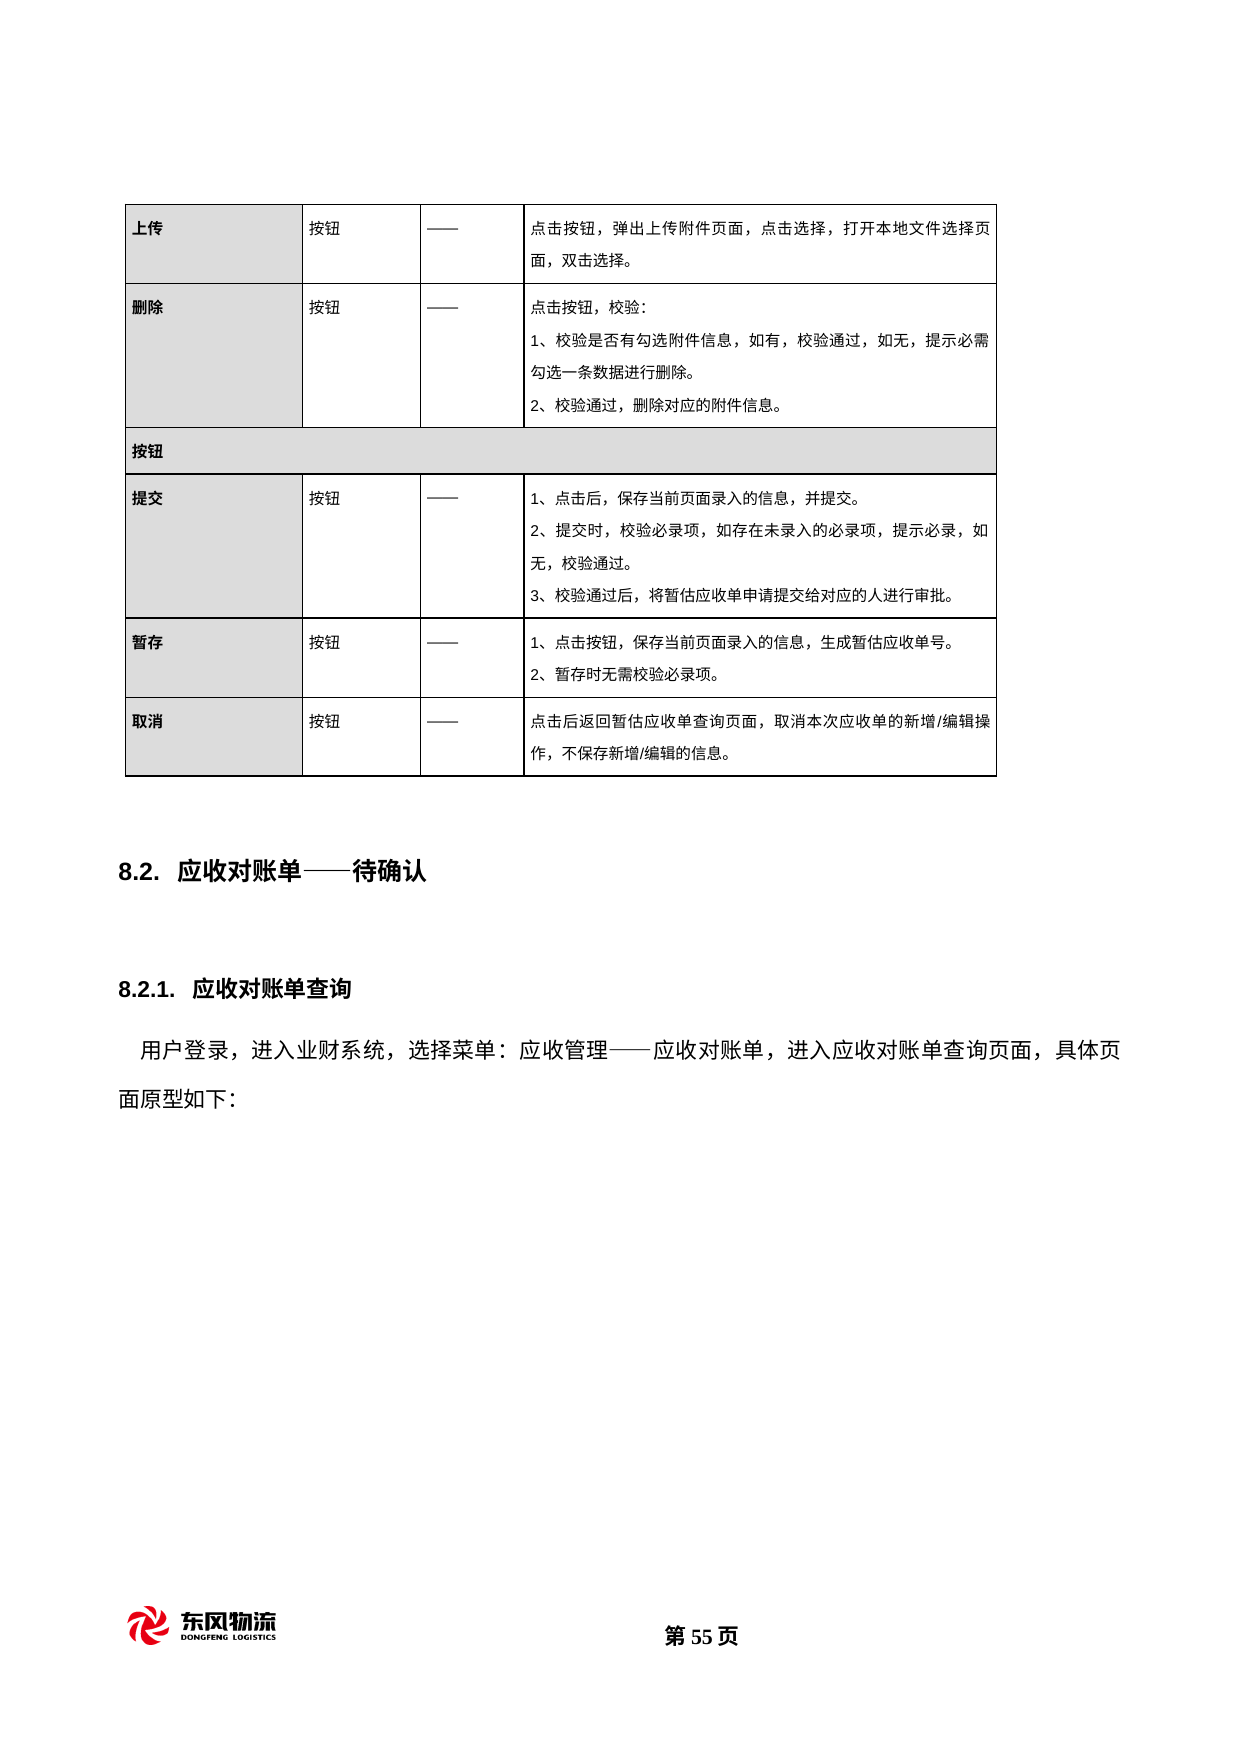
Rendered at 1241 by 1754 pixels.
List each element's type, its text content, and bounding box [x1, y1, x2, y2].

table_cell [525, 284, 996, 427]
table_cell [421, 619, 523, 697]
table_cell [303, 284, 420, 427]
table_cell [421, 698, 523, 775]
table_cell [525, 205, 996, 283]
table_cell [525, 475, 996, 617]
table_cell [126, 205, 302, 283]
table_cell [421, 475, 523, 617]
subtitle 应收对账单——待确认 [118, 837, 1122, 902]
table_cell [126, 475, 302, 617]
subtitle 应收对账单查询 [118, 955, 1122, 1020]
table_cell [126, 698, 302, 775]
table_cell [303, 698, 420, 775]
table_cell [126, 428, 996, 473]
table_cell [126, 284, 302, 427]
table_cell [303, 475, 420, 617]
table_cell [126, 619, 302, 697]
text 用户登录，进入业财系统，选择菜单：应收管理——应收对账单，进入应收对账单查询页面，具体页面原型如下： [118, 1033, 1122, 1114]
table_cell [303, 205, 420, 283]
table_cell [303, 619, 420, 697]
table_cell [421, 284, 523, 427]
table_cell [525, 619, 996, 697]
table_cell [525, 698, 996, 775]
picture [127, 1606, 276, 1645]
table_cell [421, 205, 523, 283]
